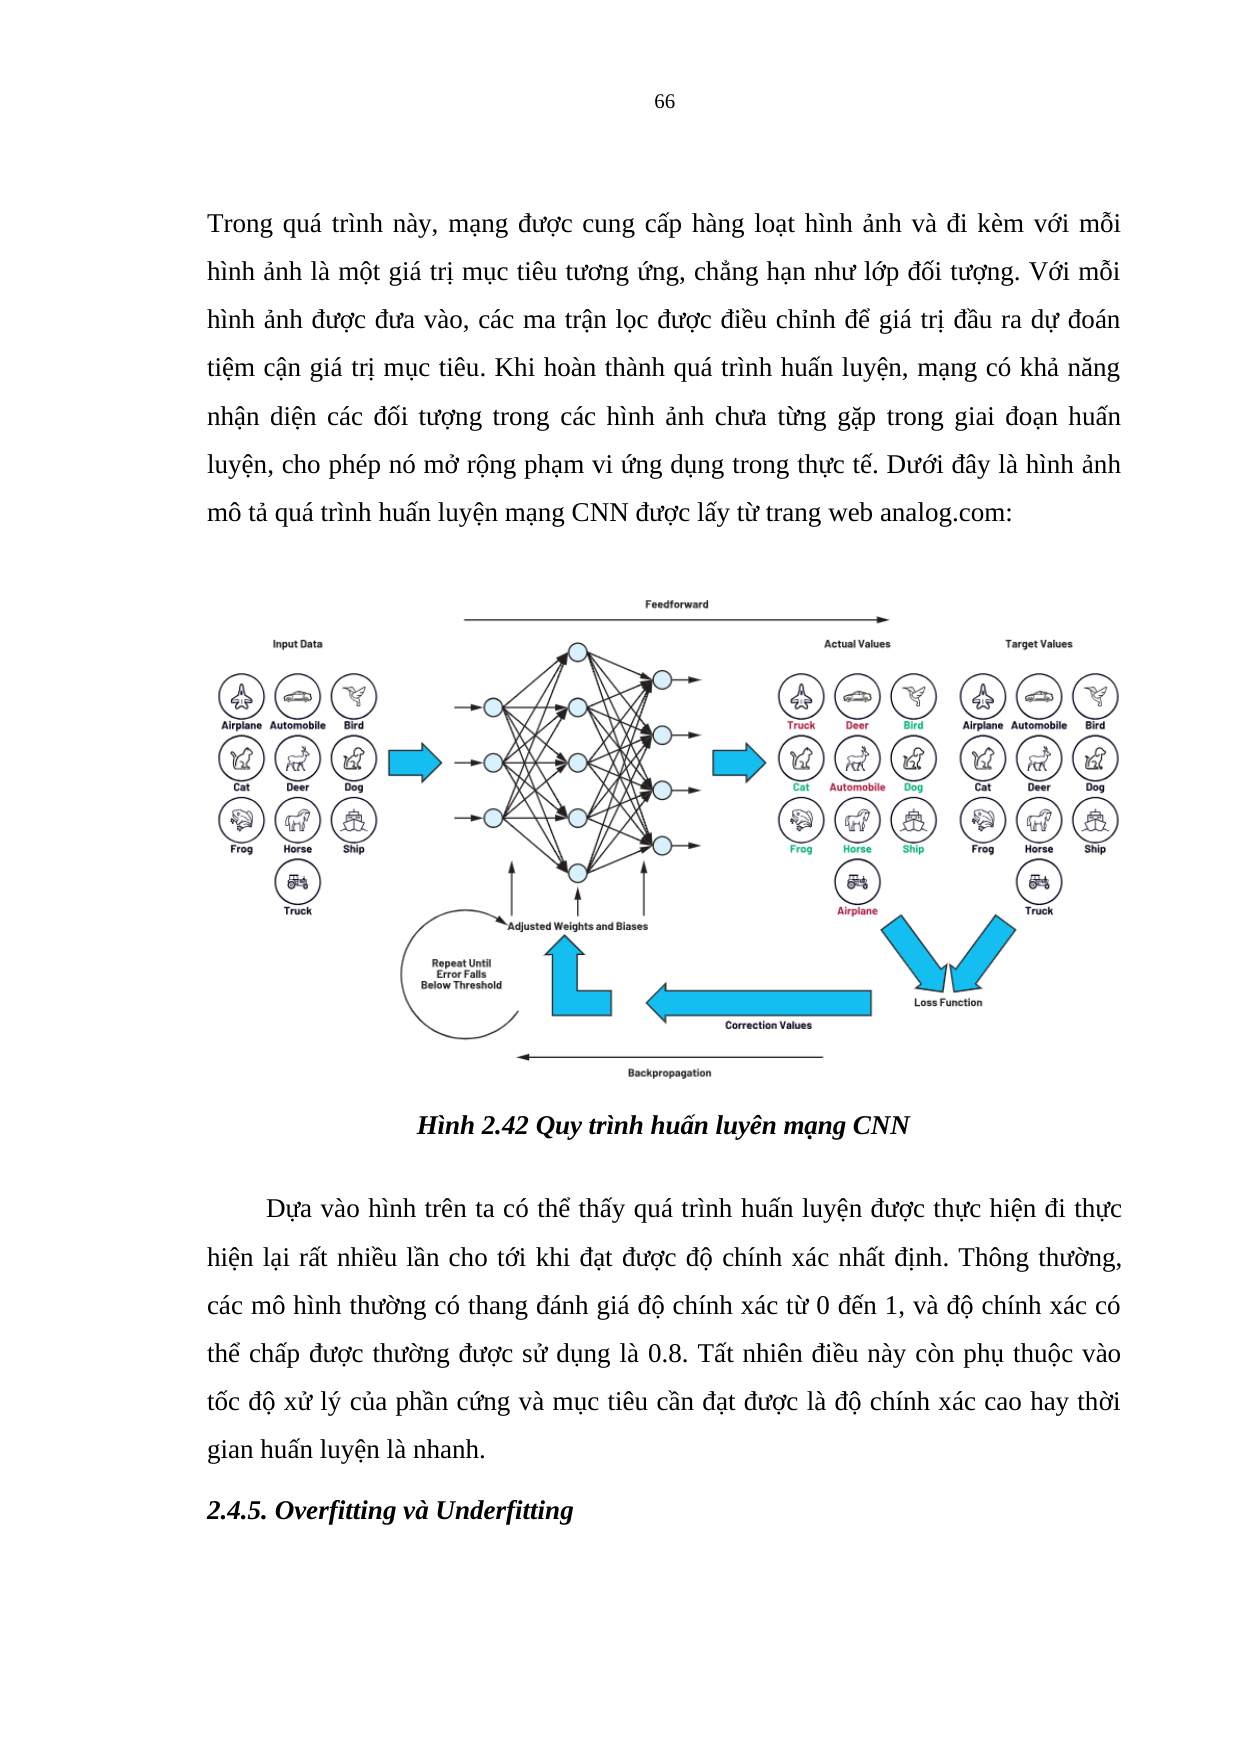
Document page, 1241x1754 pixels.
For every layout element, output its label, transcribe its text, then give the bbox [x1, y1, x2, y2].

subtitle 2.4.5. Overfitting và Underfitting [207, 1494, 1122, 1526]
text Dựa vào hình trên ta có thể thấy quá trình huấn luyện được thực hiện đi thực hiện lại rất nhiều lần cho tới khi đạt được độ chính xác nhất định. Thông thường, các mô hình thường có thang đánh giá độ chính xác từ 0 đến 1, và độ chính xác có thể chấp được thường được sử dụng là 0.8. Tất nhiên điều này còn phụ thuộc vào tốc độ xử lý của phần cứng và mục tiêu cần đạt được là độ chính xác cao hay thời gian huấn luyện là nhanh. [207, 1192, 1122, 1465]
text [207, 207, 1122, 527]
text Hình 2.42 Quy trình huấn luyên mạng CNN [207, 1109, 1122, 1140]
picture [206, 592, 1130, 1084]
